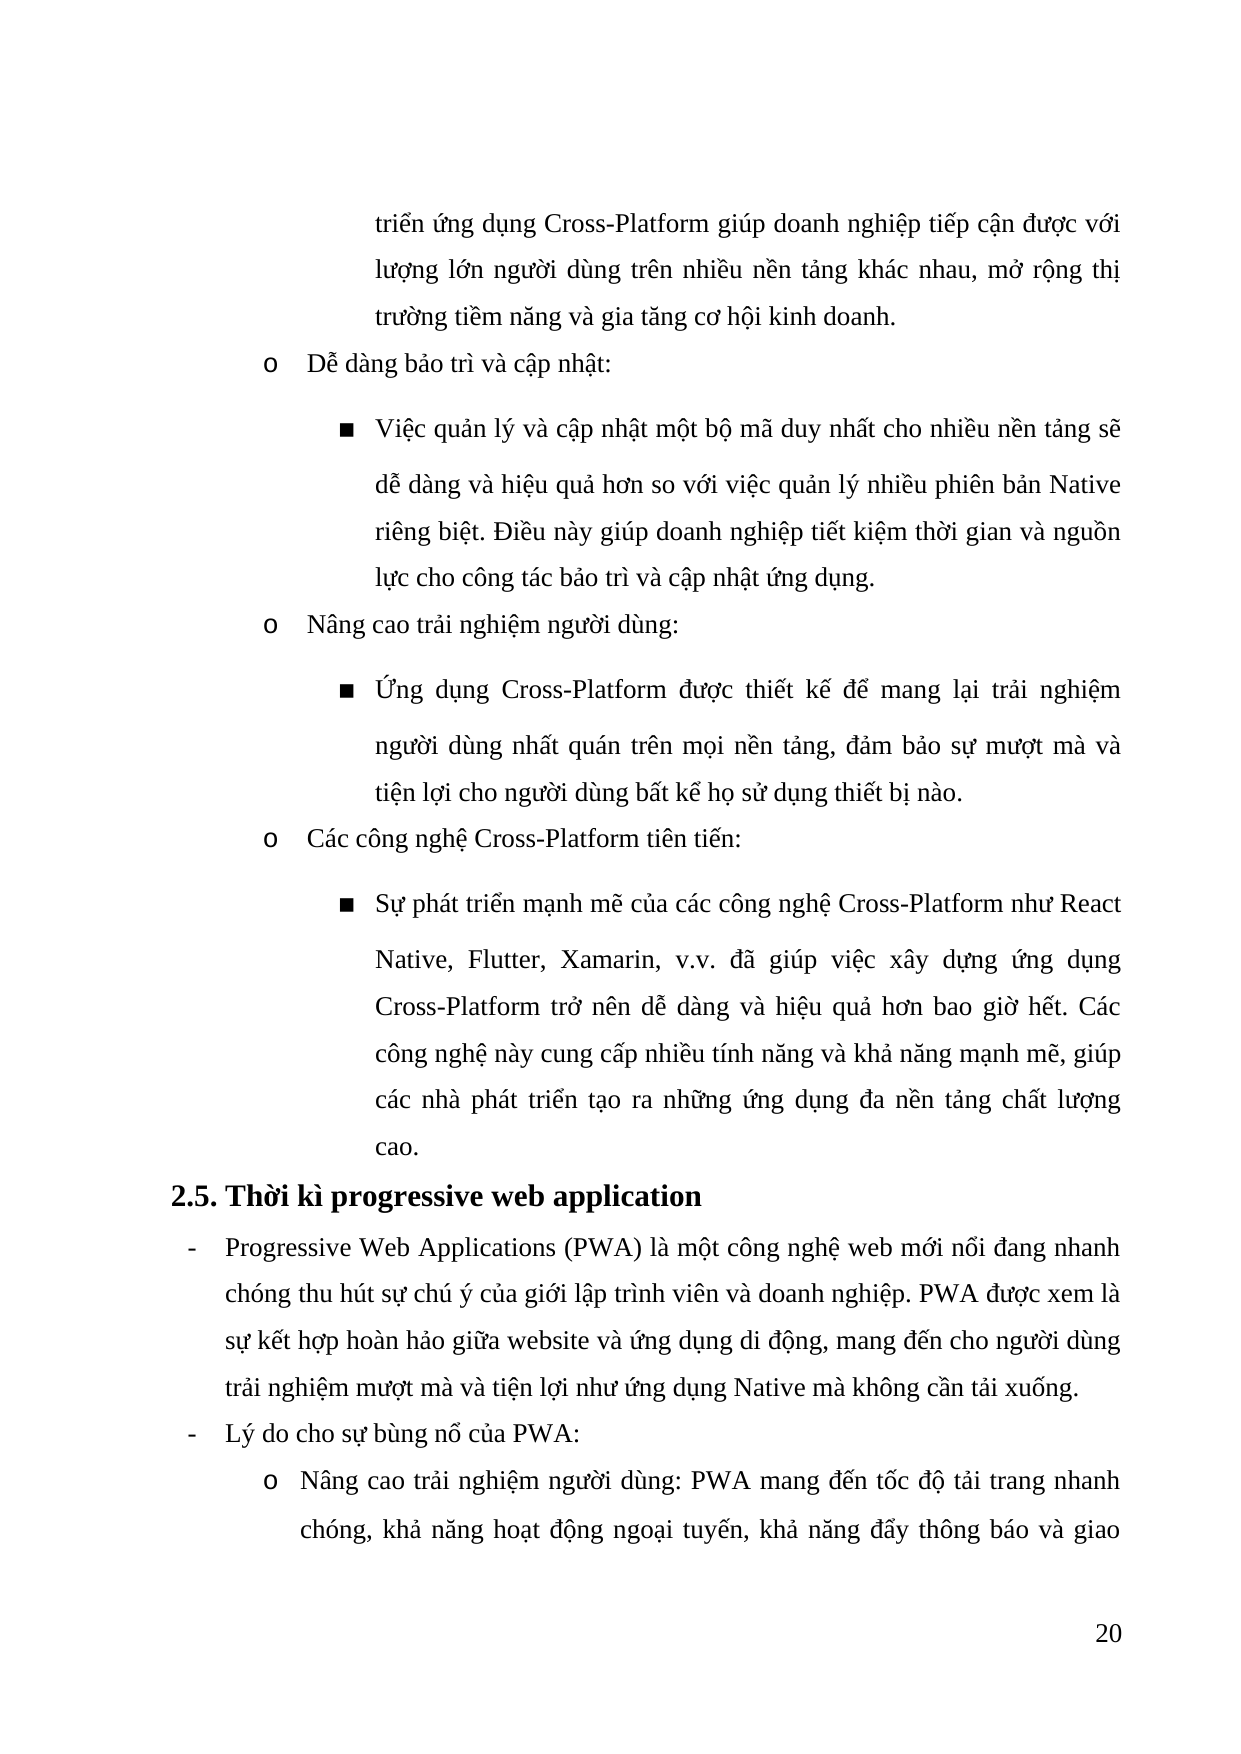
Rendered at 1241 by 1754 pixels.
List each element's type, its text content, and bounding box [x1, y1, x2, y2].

list Thời kì progressive web application [171, 1177, 1122, 1213]
list Lý do cho sự bùng nổ của PWA: [187, 1417, 1122, 1448]
list Nâng cao trải nghiệm người dùng: [262, 608, 1122, 641]
list Ứng dụng Cross-Platform được thiết kế để mang lại trải nghiệm người dùng nhất quán trên mọi nền tảng, đảm bảo sự mượt mà và tiện lợi cho người dùng bất kể họ sử dụng thiết bị nào. [337, 658, 1122, 807]
list Việc quản lý và cập nhật một bộ mã duy nhất cho nhiều nền tảng sẽ dễ dàng và hiệu quả hơn so với việc quản lý nhiều phiên bản Native riêng biệt. Điều này giúp doanh nghiệp tiết kiệm thời gian và nguồn lực cho công tác bảo trì và cập nhật ứng dụng. [337, 397, 1122, 592]
list Dễ dàng bảo trì và cập nhật: [262, 347, 1122, 380]
list Progressive Web Applications (PWA) là một công nghệ web mới nổi đang nhanh chóng thu hút sự chú ý của giới lập trình viên và doanh nghiệp. PWA được xem là sự kết hợp hoàn hảo giữa website và ứng dụng di động, mang đến cho người dùng trải nghiệm mượt mà và tiện lợi như ứng dụng Native mà không cần tải xuống. [187, 1231, 1122, 1402]
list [262, 1464, 1122, 1544]
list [337, 207, 1122, 331]
list Các công nghệ Cross-Platform tiên tiến: [262, 822, 1122, 856]
list Sự phát triển mạnh mẽ của các công nghệ Cross-Platform như React Native, Flutter, Xamarin, v.v. đã giúp việc xây dựng ứng dụng Cross-Platform trở nên dễ dàng và hiệu quả hơn bao giờ hết. Các công nghệ này cung cấp nhiều tính năng và khả năng mạnh mẽ, giúp các nhà phát triển tạo ra những ứng dụng đa nền tảng chất lượng cao. [337, 872, 1122, 1161]
